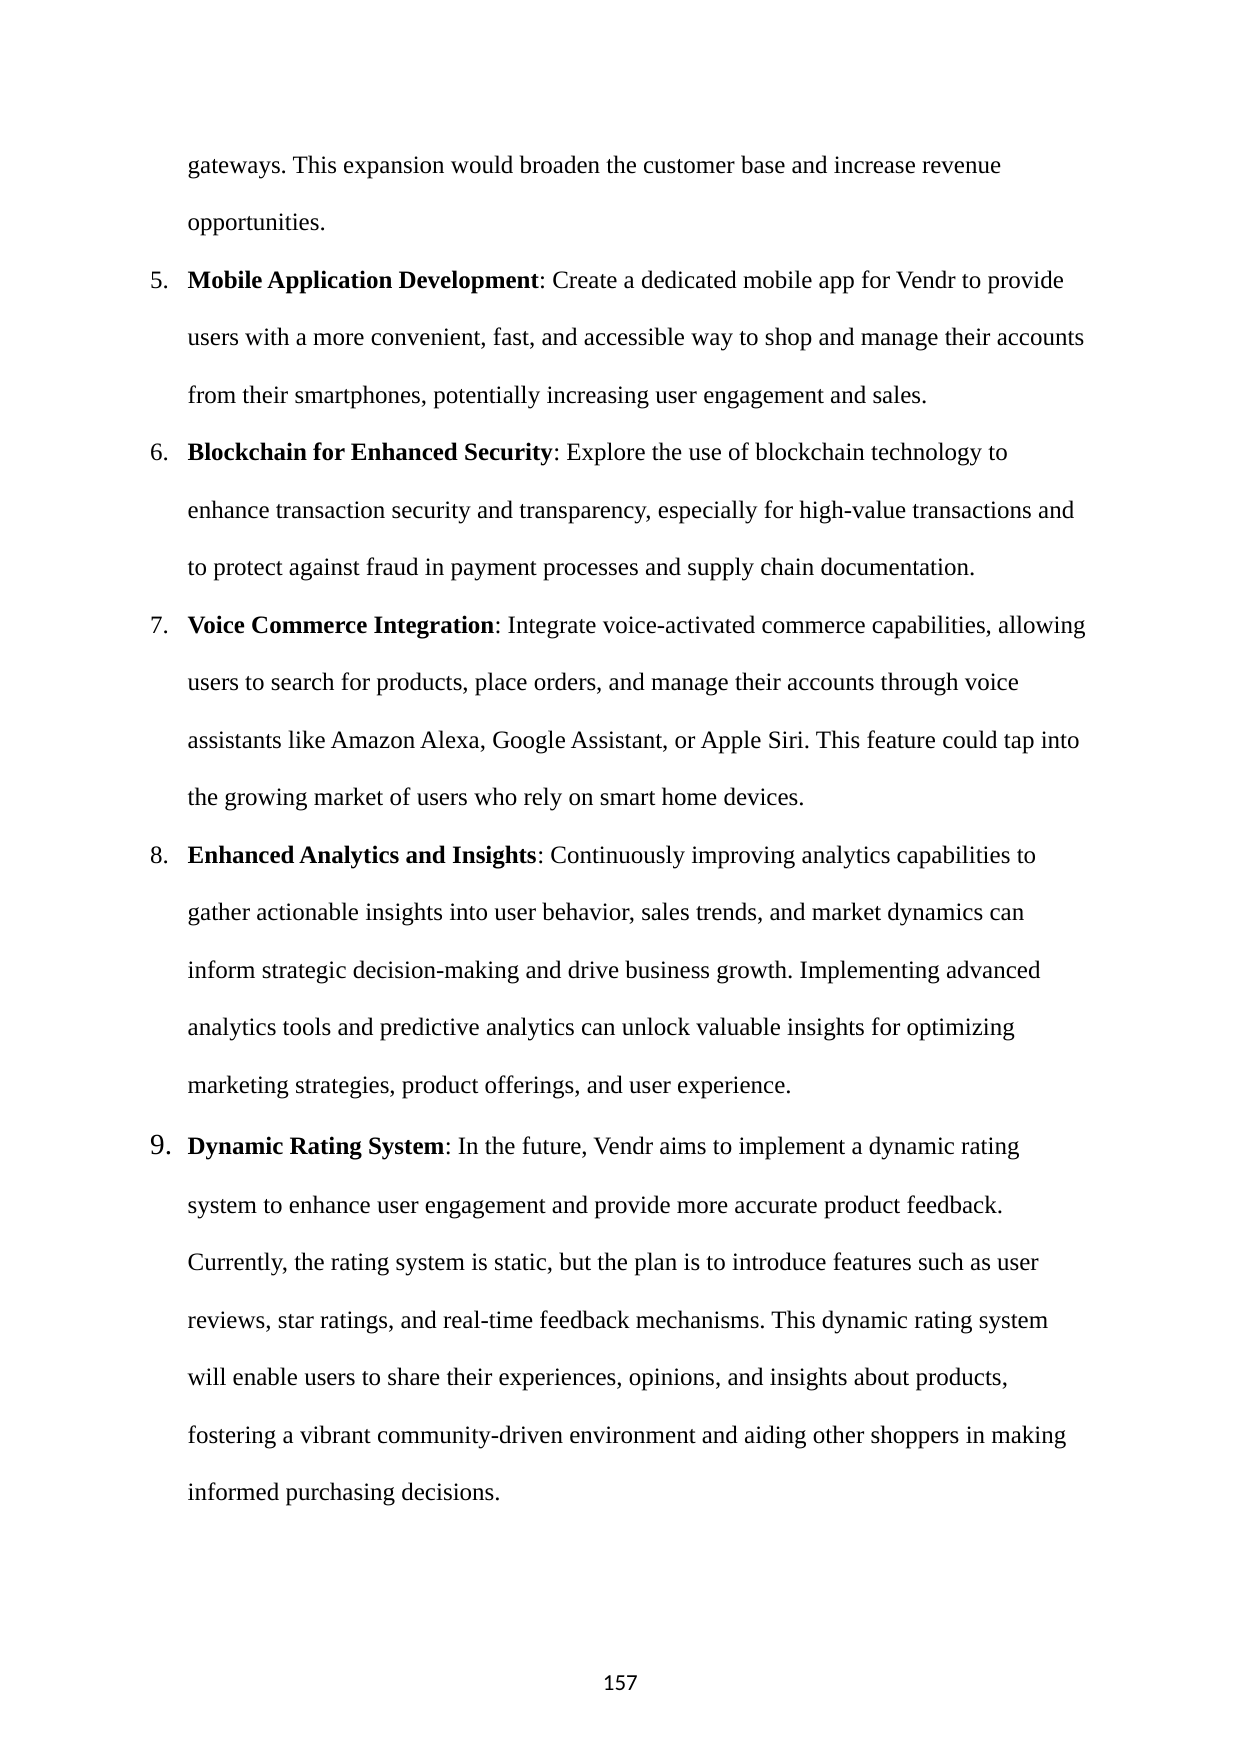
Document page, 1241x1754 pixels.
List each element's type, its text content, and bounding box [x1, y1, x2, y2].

list Blockchain for Enhanced Security: Explore the use of blockchain technology to enhance transaction security and transparency, especially for high-value transactions and to protect against fraud in payment processes and supply chain documentation. [150, 437, 1090, 581]
list Enhanced Analytics and Insights: Continuously improving analytics capabilities to gather actionable insights into user behavior, sales trends, and market dynamics can inform strategic decision-making and drive business growth. Implementing advanced analytics tools and predictive analytics can unlock valuable insights for optimizing marketing strategies, product offerings, and user experience. [150, 840, 1090, 1099]
list Mobile Application Development: Create a dedicated mobile app for Vendr to provide users with a more convenient, fast, and accessible way to shop and manage their accounts from their smartphones, potentially increasing user engagement and sales. [150, 265, 1090, 409]
list Voice Commerce Integration: Integrate voice-activated commerce capabilities, allowing users to search for products, place orders, and manage their accounts through voice assistants like Amazon Alexa, Google Assistant, or Apple Siri. This feature could tap into the growing market of users who rely on smart home devices. [150, 610, 1090, 811]
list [150, 150, 1090, 236]
list Dynamic Rating System: In the future, Vendr aims to implement a dynamic rating system to enhance user engagement and provide more accurate product feedback. Currently, the rating system is static, but the plan is to introduce features such as user reviews, star ratings, and real-time feedback mechanisms. This dynamic rating system will enable users to share their experiences, opinions, and insights about products, fostering a vibrant community-driven environment and aiding other shoppers in making informed purchasing decisions. [150, 1127, 1090, 1506]
